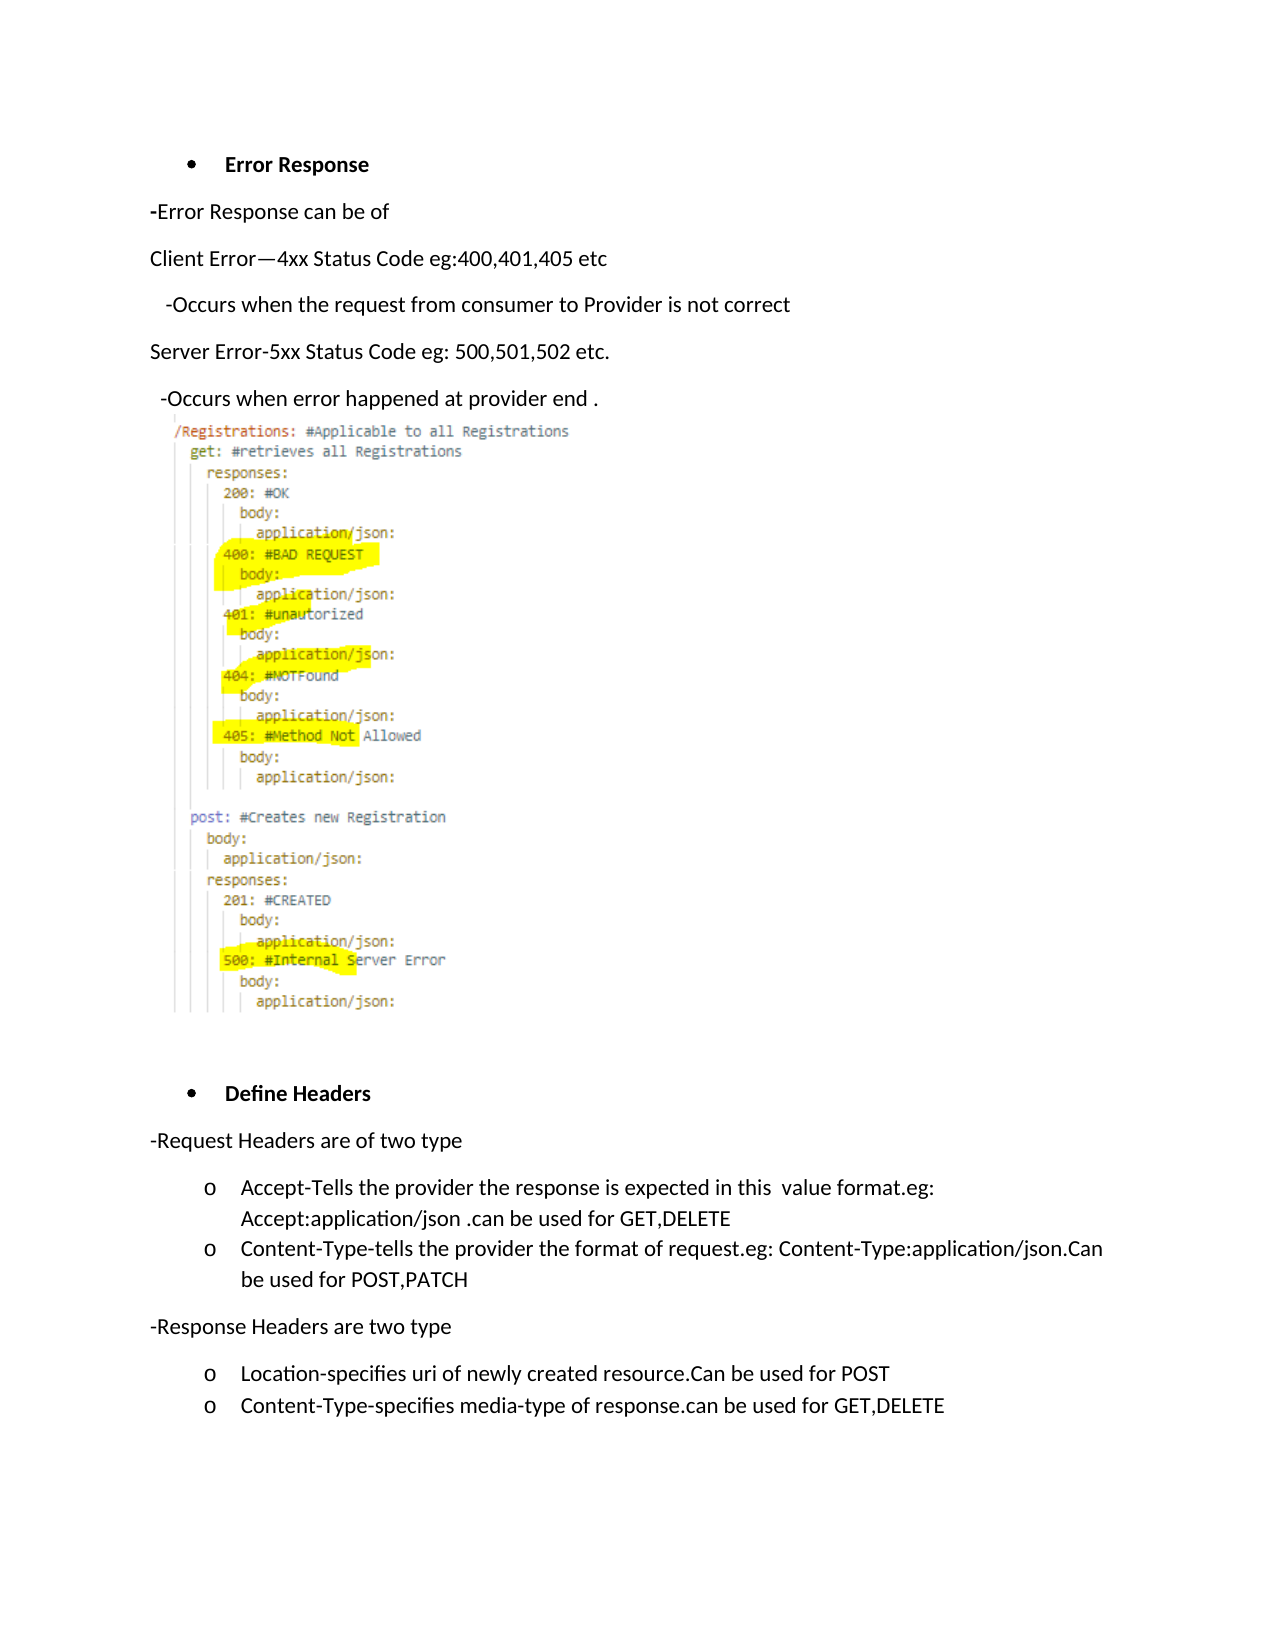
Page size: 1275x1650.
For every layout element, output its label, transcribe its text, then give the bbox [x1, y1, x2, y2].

text -Occurs when the request from consumer to Provider is not correct [150, 291, 1125, 319]
text Client Error—4xx Status Code eg:400,401,405 etc [150, 244, 1125, 272]
text -Response Headers are two type [150, 1312, 1125, 1341]
text -Error Response can be of [150, 197, 1125, 225]
list Define Headers [187, 1079, 1125, 1107]
text -Occurs when error happened at provider end . [150, 384, 1125, 414]
list Content-Type-specifies media-type of response.can be used for GET,DELETE [203, 1391, 1125, 1420]
text Server Error-5xx Status Code eg: 500,501,502 etc. [150, 337, 1125, 366]
list Error Response [187, 150, 1125, 178]
list Content-Type-tells the provider the format of request.eg: Content-Type:application/json.Can be used for POST,PATCH [203, 1234, 1125, 1294]
list Accept-Tells the provider the response is expected in this value format.eg: Accept:application/json .can be used for GET,DELETE [203, 1173, 1125, 1232]
picture [150, 414, 1125, 1014]
text -Request Headers are of two type [150, 1126, 1125, 1154]
list Location-specifies uri of newly created resource.Can be used for POST [203, 1359, 1125, 1388]
